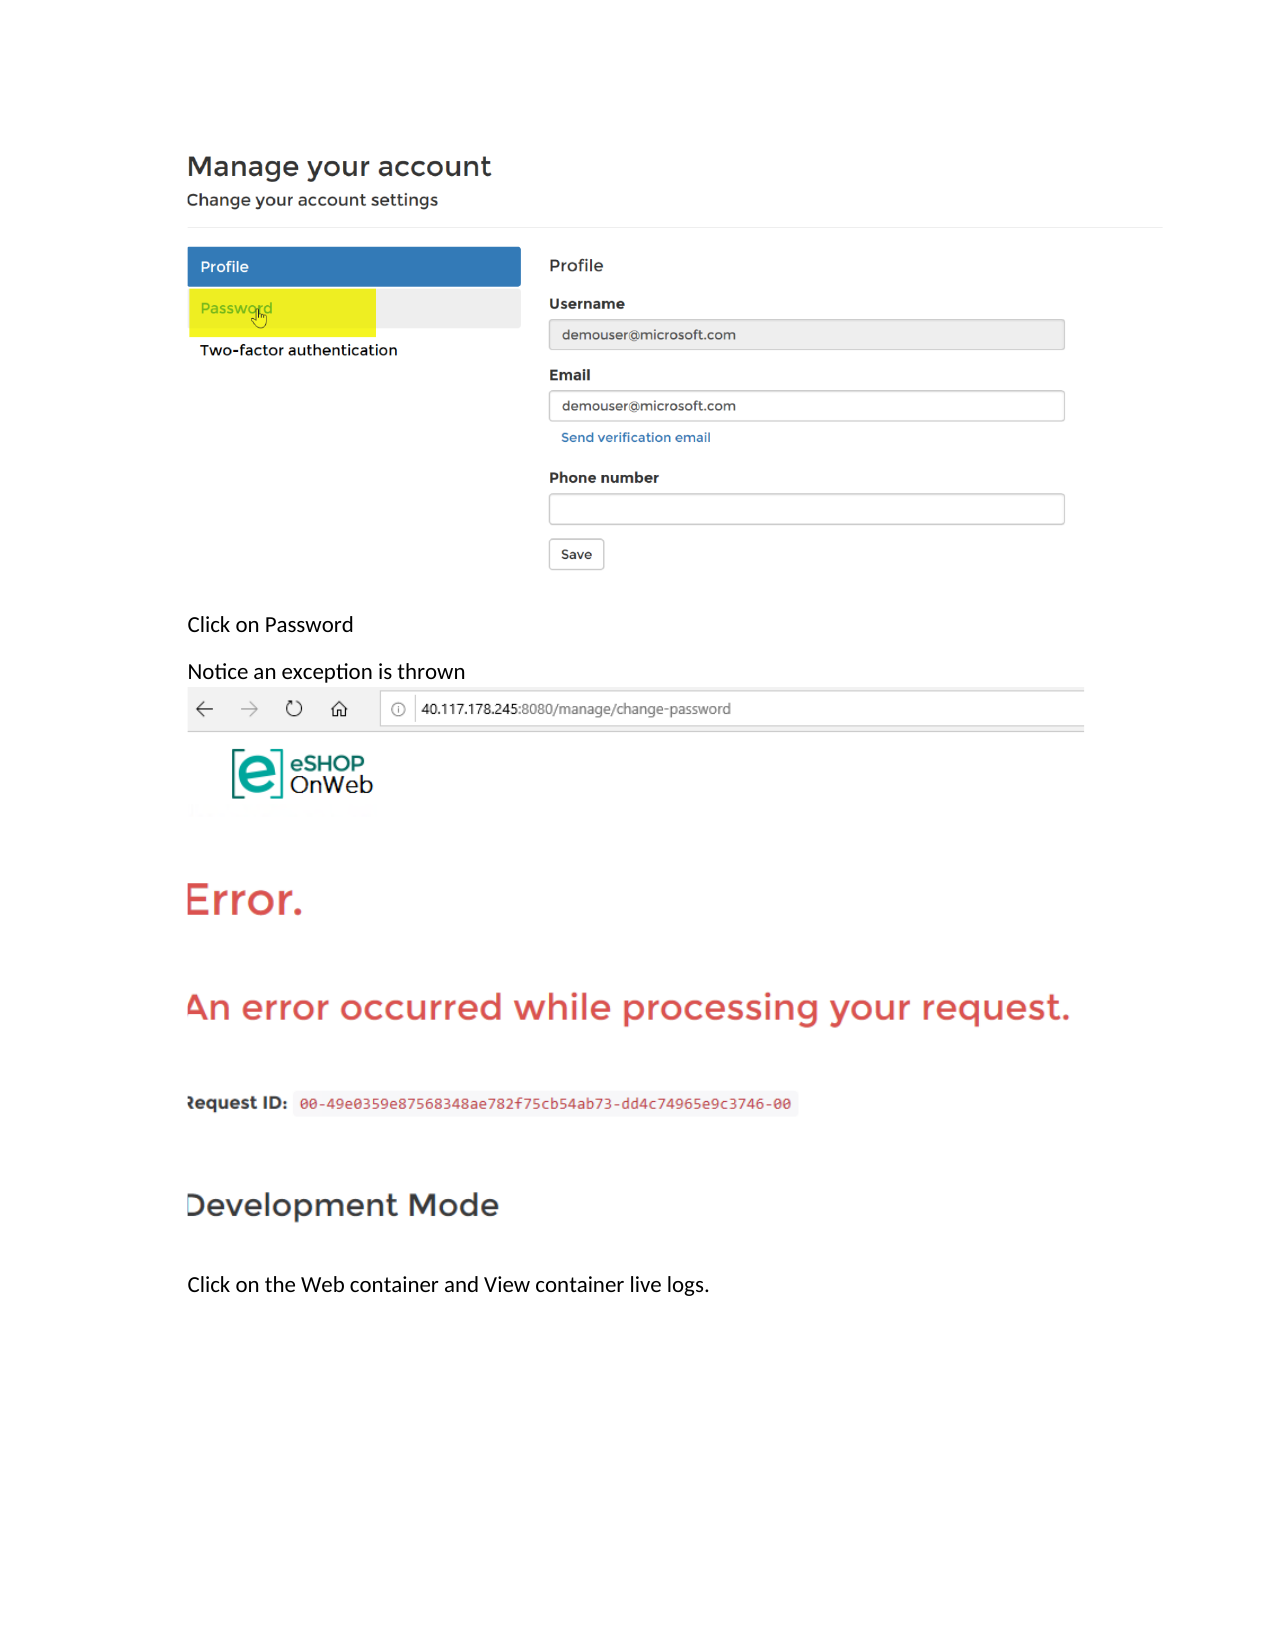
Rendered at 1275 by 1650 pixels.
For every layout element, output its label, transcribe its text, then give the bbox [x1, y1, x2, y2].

text Click on Password [187, 611, 1125, 639]
text Click on the Web container and View container live logs. [187, 1270, 1125, 1298]
picture [187, 687, 1085, 1251]
picture [187, 150, 1163, 592]
